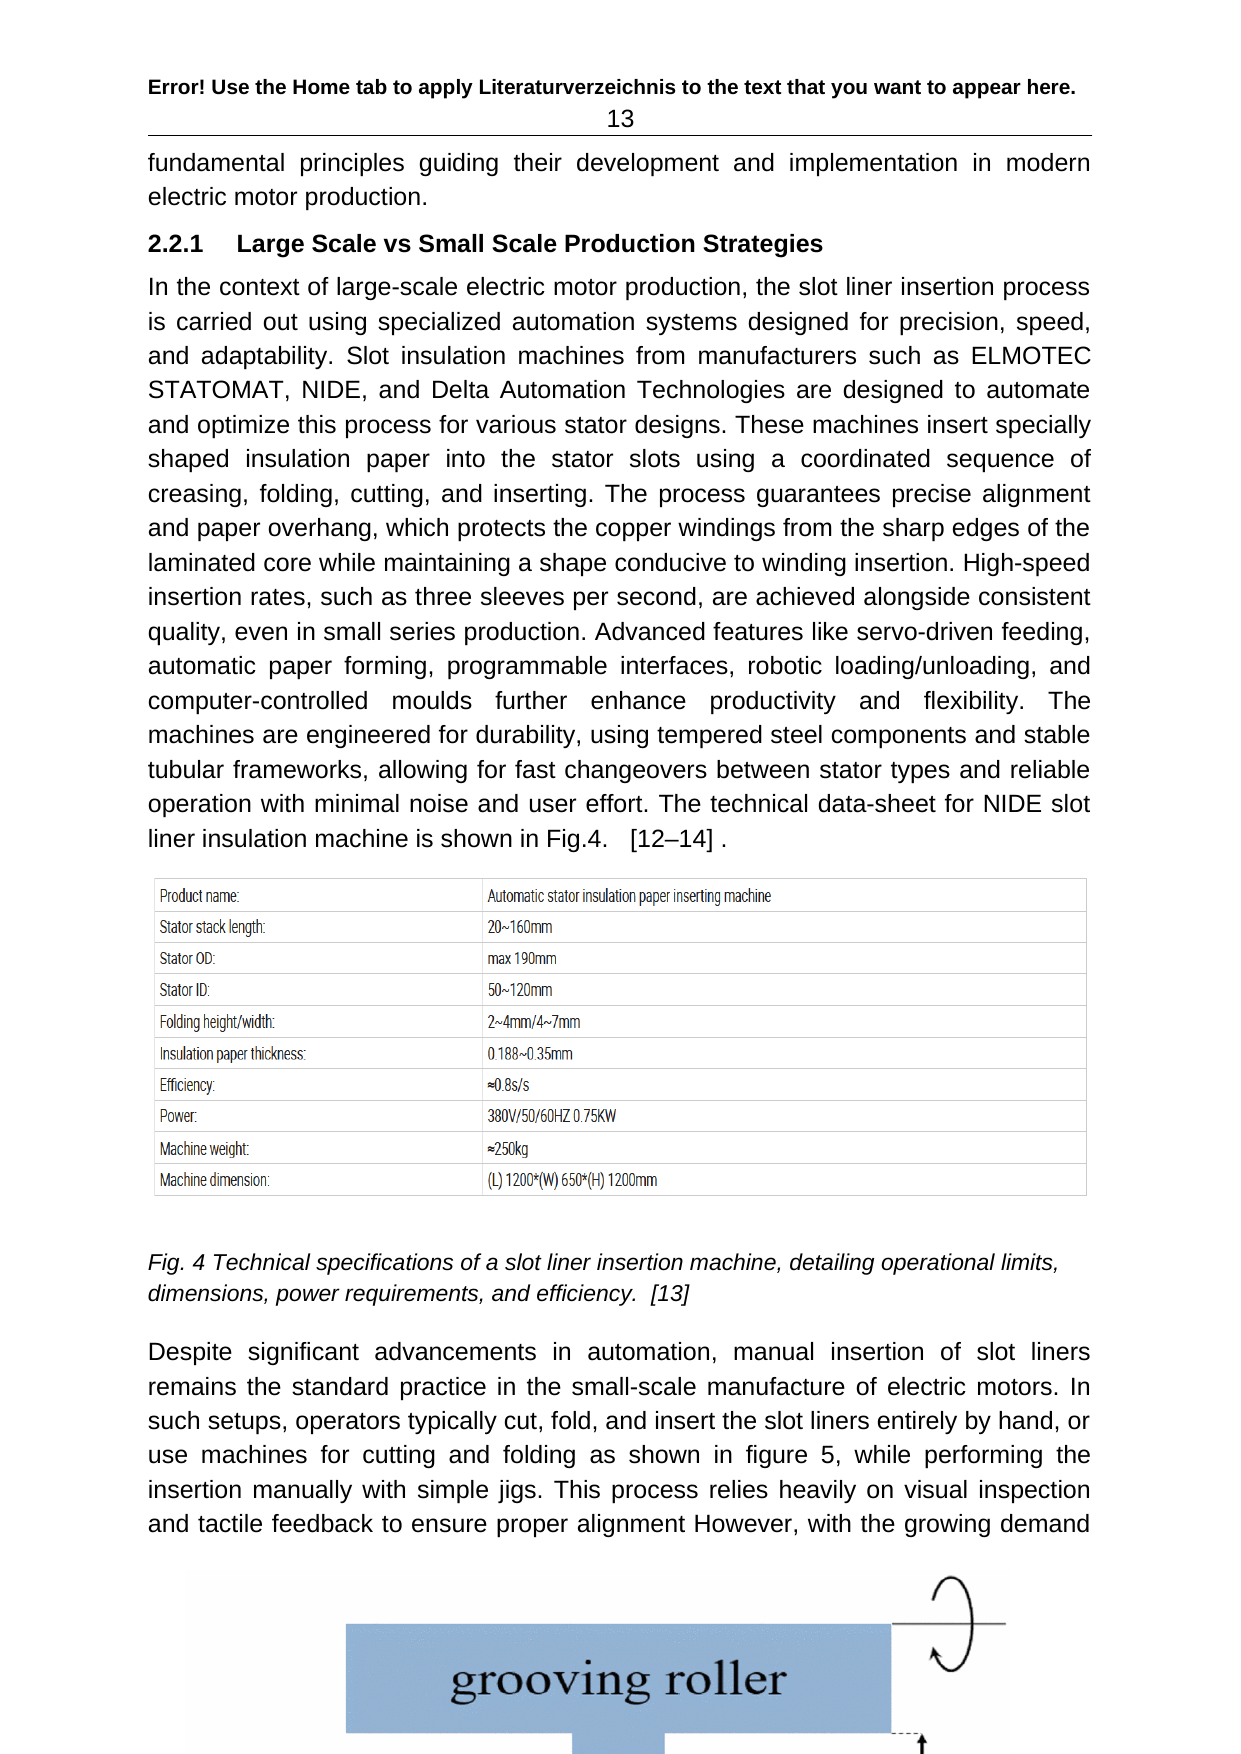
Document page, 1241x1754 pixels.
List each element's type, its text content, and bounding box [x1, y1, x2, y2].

picture [147, 864, 1093, 1206]
text In the context of large-scale electric motor production, the slot liner insertion process is carried out using specialized automation systems designed for precision, speed, and adaptability. Slot insulation machines from manufacturers such as ELMOTEC STATOMAT, NIDE, and Delta Automation Technologies are designed to automate and optimize this process for various stator designs. These machines insert specially shaped insulation paper into the stator slots using a coordinated sequence of creasing, folding, cutting, and inserting. The process guarantees precise alignment and paper overhang, which protects the copper windings from the sharp edges of the laminated core while maintaining a shape conducive to winding insertion. High-speed insertion rates, such as three sleeves per second, are achieved alongside consistent quality, even in small series production. Advanced features like servo-driven feeding, automatic paper forming, programmable interfaces, robotic loading/unloading, and computer-controlled moulds further enhance productivity and flexibility. The machines are engineered for durability, using tempered steel components and stable tubular frameworks, allowing for fast changeovers between stator types and reliable operation with minimal noise and user effort. The technical data-sheet for NIDE slot liner insulation machine is shown in Fig.4. . [148, 272, 1092, 852]
text Fig. 4 Technical specifications of a slot liner insertion machine, detailing operational limits, dimensions, power requirements, and efficiency. [148, 1249, 1063, 1307]
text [148, 148, 1092, 211]
picture [185, 1570, 1010, 1754]
subtitle Large Scale vs Small Scale Production Strategies [148, 229, 1092, 258]
